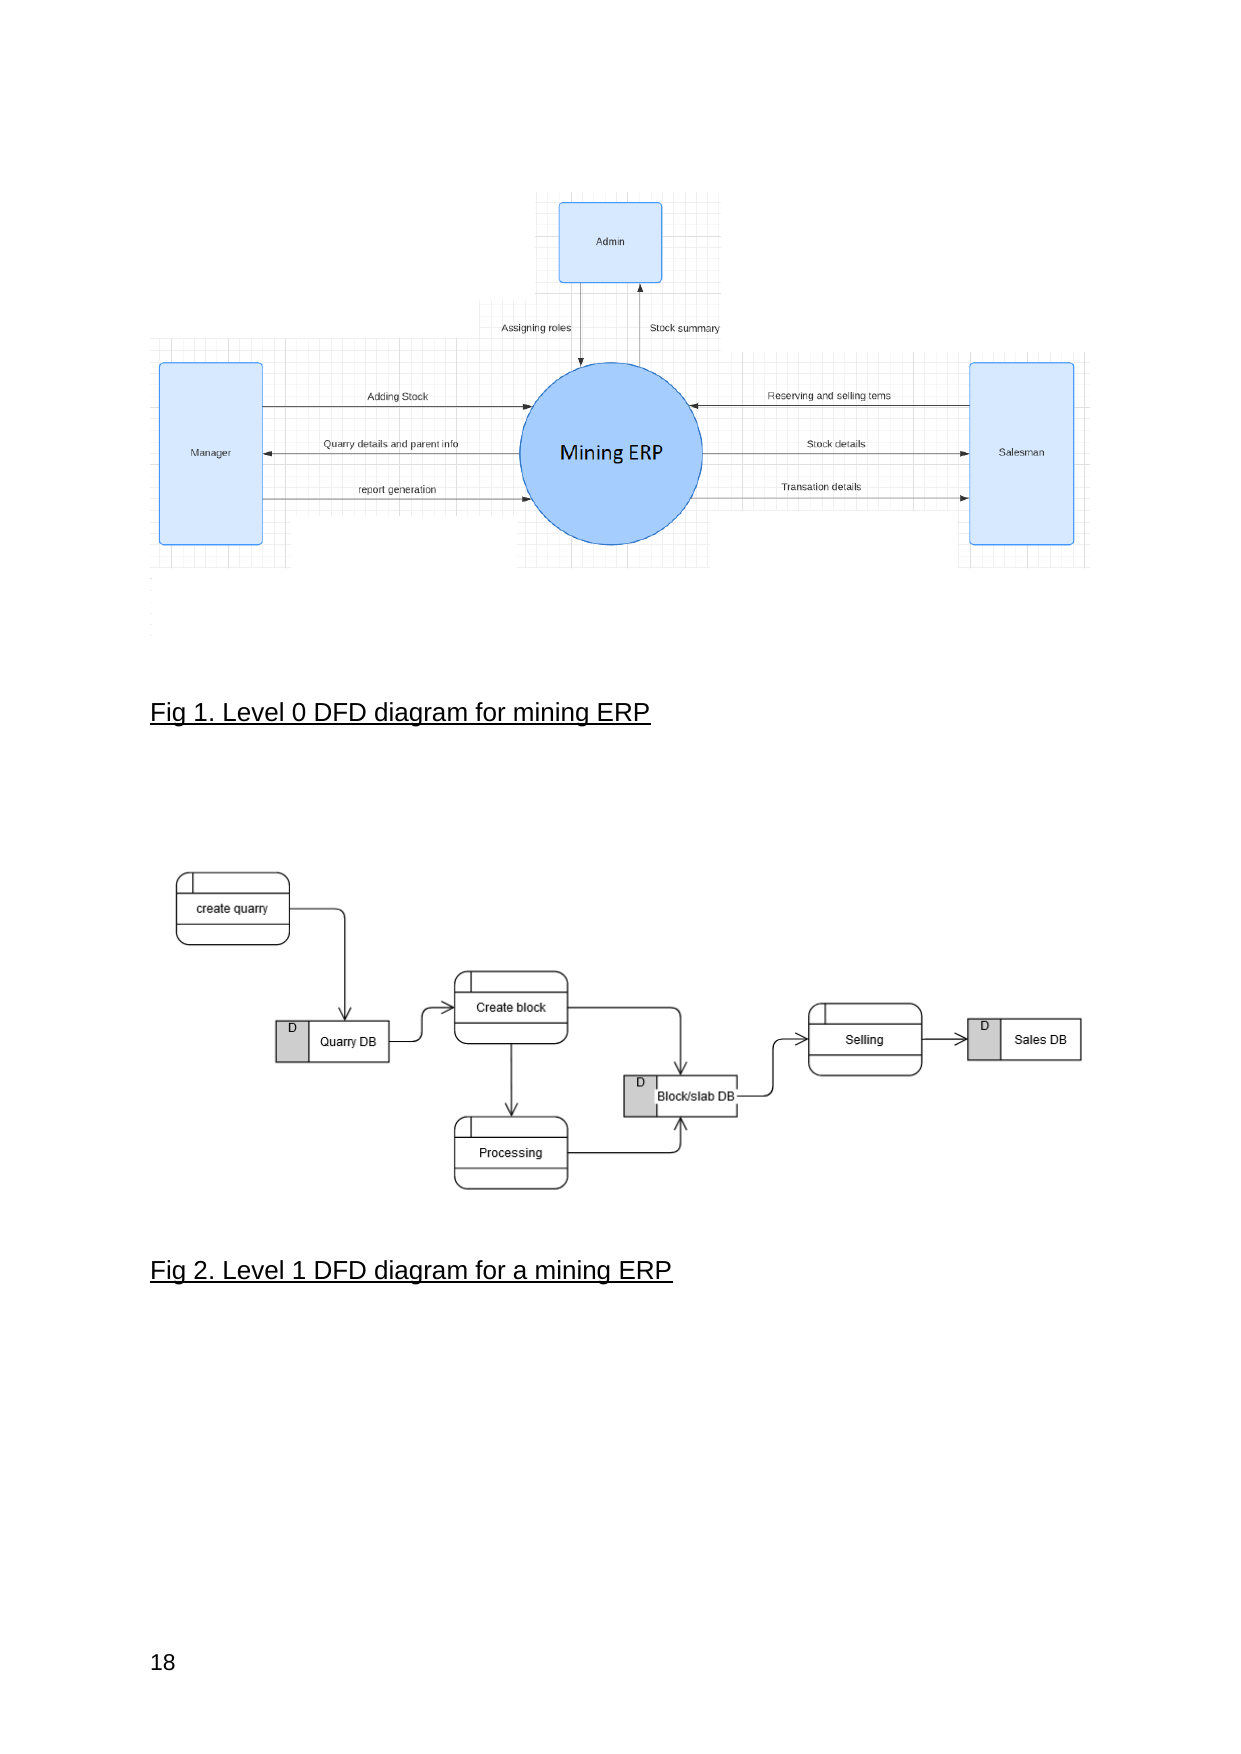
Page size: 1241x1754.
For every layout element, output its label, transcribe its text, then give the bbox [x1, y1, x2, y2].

text Fig 2. Level 1 DFD diagram for a mining ERP [150, 1255, 1090, 1285]
picture [150, 150, 1091, 640]
picture [150, 831, 1091, 1243]
text Fig 1. Level 0 DFD diagram for mining ERP [150, 697, 1090, 727]
